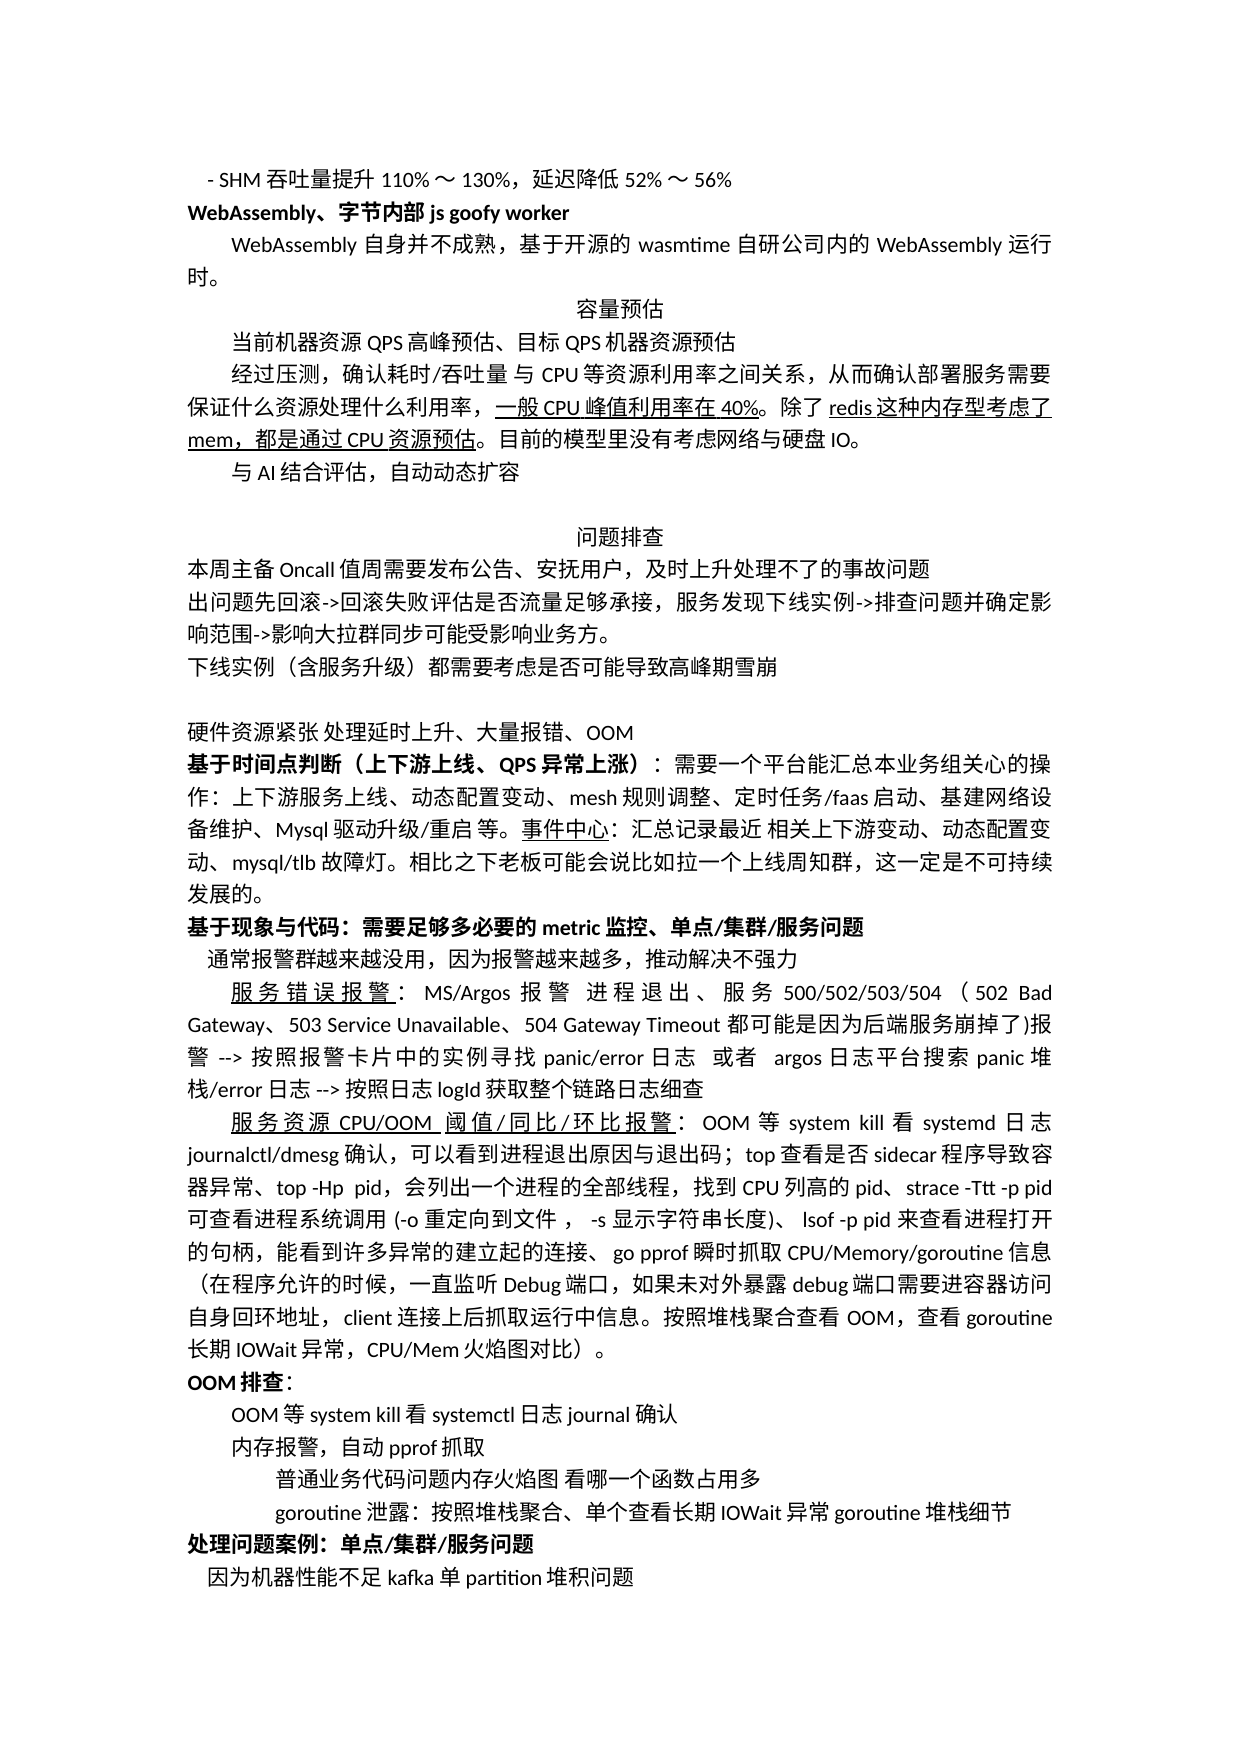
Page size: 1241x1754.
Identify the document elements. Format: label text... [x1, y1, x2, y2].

text 基于时间点判断（上下游上线、QPS异常上涨）：需要一个平台能汇总本业务组关心的操作：上下游服务上线、动态配置变动、mesh规则调整、定时任务/faas启动、基建网络设备维护、Mysql驱动升级/重启 等。事件中心：汇总记录最近 相关上下游变动、动态配置变动、mysql/tlb故障灯。相比之下老板可能会说比如拉一个上线周知群，这一定是不可持续发展的。 [187, 747, 1053, 909]
text - SHM 吞吐量提升 110% ～ 130%，延迟降低 52% ～ 56% [187, 162, 1053, 194]
text 通常报警群越来越没用，因为报警越来越多，推动解决不强力 [187, 942, 1053, 974]
text 普通业务代码问题内存火焰图 看哪一个函数占用多 [187, 1462, 1053, 1494]
text 出问题先回滚->回滚失败评估是否流量足够承接，服务发现下线实例->排查问题并确定影响范围->影响大拉群同步可能受影响业务方。 [187, 584, 1053, 649]
text 问题排查 [187, 519, 1053, 552]
text 容量预估 [187, 292, 1053, 324]
text goroutine泄露：按照堆栈聚合、单个查看长期IOWait异常goroutine堆栈细节 [187, 1494, 1053, 1527]
text 服务资源CPU/OOM 阈值/同比/环比报警：OOM等system kill看systemd日志journalctl/dmesg确认，可以看到进程退出原因与退出码；top查看是否sidecar程序导致容器异常、top -Hp pid，会列出一个进程的全部线程，找到CPU列高的pid、strace -Ttt -p pid 可查看进程系统调用 (-o 重定向到文件 ， -s 显示字符串长度)、 lsof -p pid 来查看进程打开的句柄，能看到许多异常的建立起的连接、go pprof瞬时抓取CPU/Memory/goroutine信息（在程序允许的时候，一直监听Debug端口，如果未对外暴露debug端口需要进容器访问自身回环地址，client连接上后抓取运行中信息。按照堆栈聚合查看OOM，查看goroutine长期IOWait异常，CPU/Mem火焰图对比）。 [187, 1104, 1053, 1364]
text 服务错误报警：MS/Argos报警 进程退出、服务500/502/503/504（502 Bad Gateway、503 Service Unavailable、504 Gateway Timeout 都可能是因为后端服务崩掉了)报警 --> 按照报警卡片中的实例寻找panic/error日志 或者 argos日志平台搜索panic堆栈/error日志 --> 按照日志logId获取整个链路日志细查 [187, 974, 1053, 1104]
text WebAssembly、字节内部js goofy worker [187, 194, 1053, 227]
text 处理问题案例：单点/集群/服务问题 [187, 1527, 1053, 1559]
text 下线实例（含服务升级）都需要考虑是否可能导致高峰期雪崩 [187, 649, 1053, 682]
text 基于现象与代码：需要足够多必要的metric监控、单点/集群/服务问题 [187, 909, 1053, 942]
text WebAssembly 自身并不成熟，基于开源的 wasmtime 自研公司内的 WebAssembly 运行时。 [187, 227, 1053, 292]
text 内存报警，自动pprof抓取 [187, 1429, 1053, 1462]
text OOM排查： [187, 1364, 1053, 1397]
text 硬件资源紧张 处理延时上升、大量报错、OOM [187, 714, 1053, 747]
text OOM等system kill看systemctl日志journal确认 [187, 1397, 1053, 1429]
text 经过压测，确认耗时/吞吐量 与 CPU等资源利用率之间关系，从而确认部署服务需要保证什么资源处理什么利用率，一般CPU峰值利用率在40%。除了redis这种内存型考虑了mem，都是通过CPU资源预估。目前的模型里没有考虑网络与硬盘IO。 [187, 357, 1053, 454]
text 与AI结合评估，自动动态扩容 [187, 454, 1053, 487]
text 当前机器资源QPS高峰预估、目标QPS机器资源预估 [187, 324, 1053, 357]
text 因为机器性能不足 kafka 单partition堆积问题 [187, 1559, 1053, 1592]
text 本周主备Oncall值周需要发布公告、安抚用户，及时上升处理不了的事故问题 [187, 552, 1053, 584]
